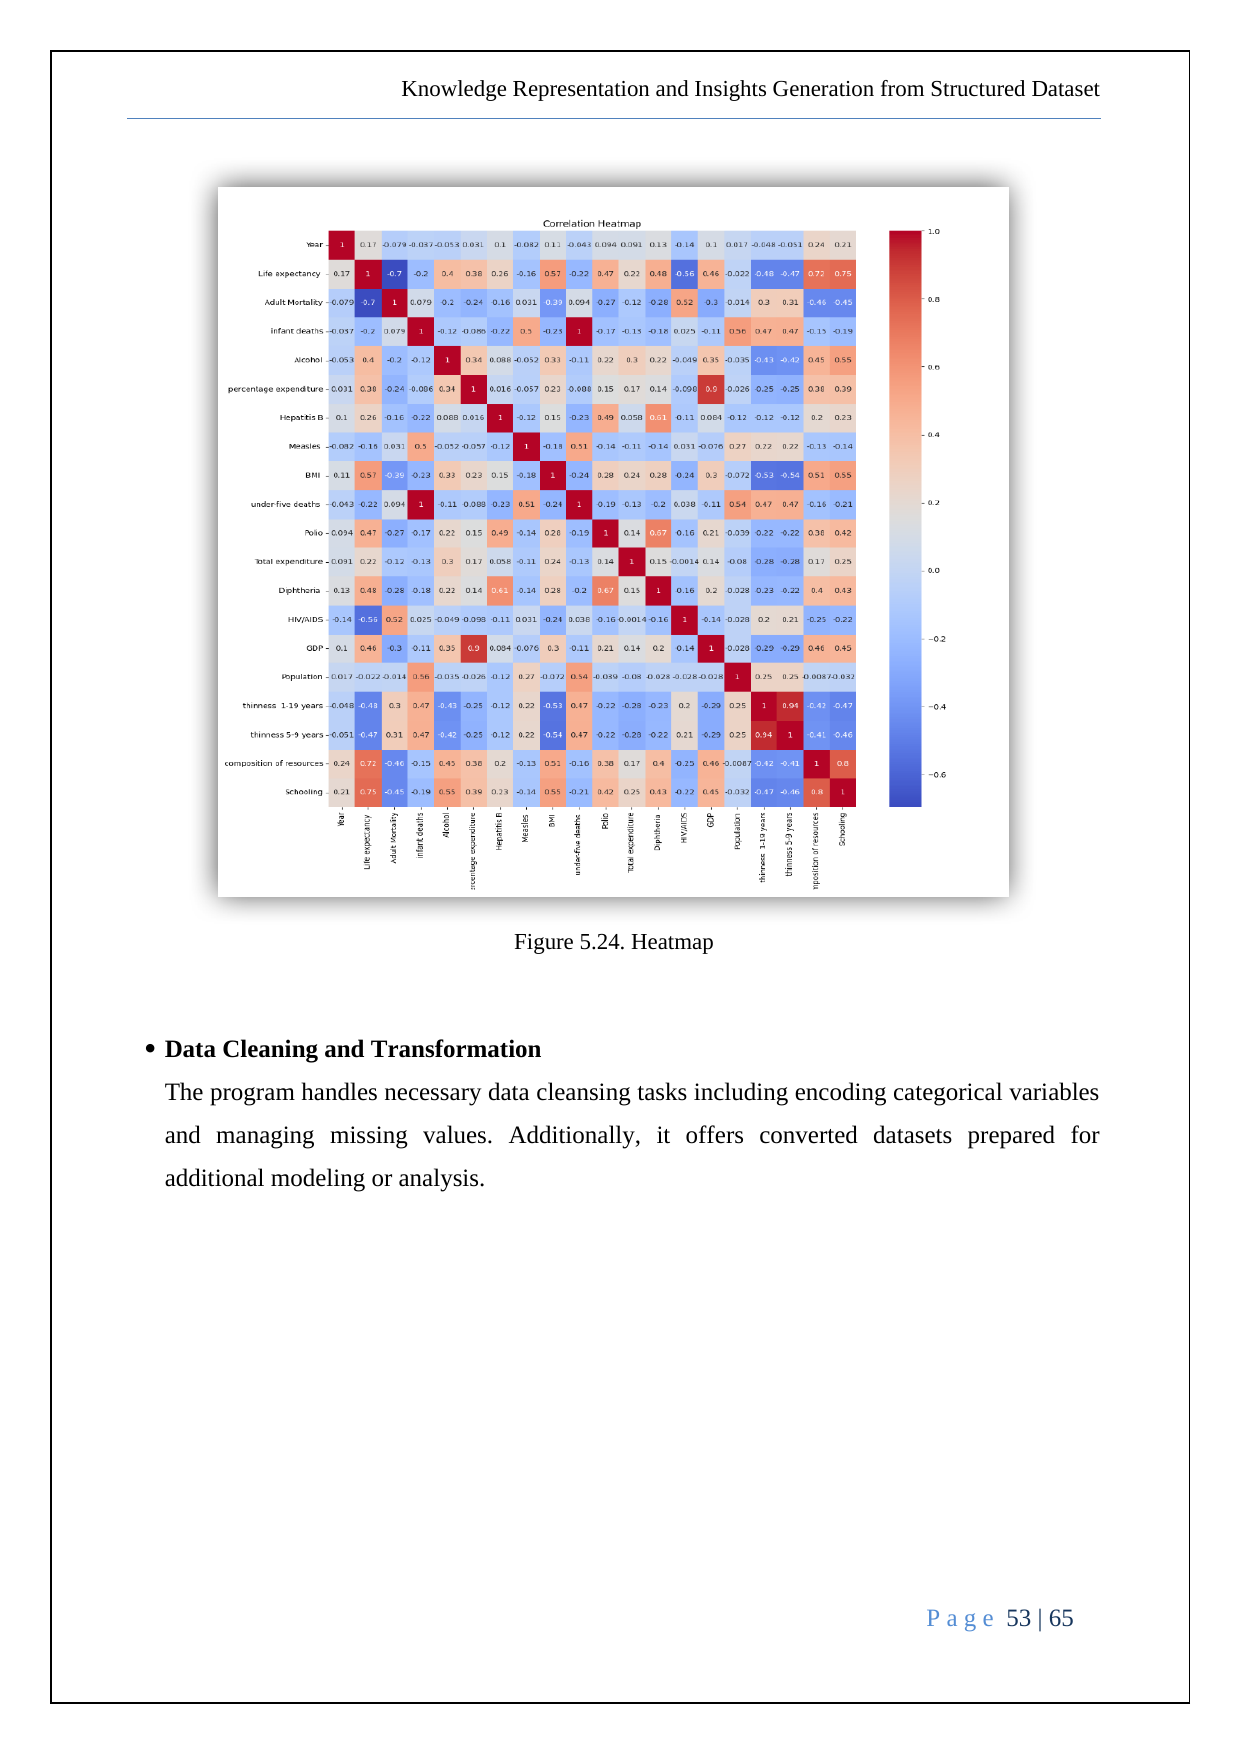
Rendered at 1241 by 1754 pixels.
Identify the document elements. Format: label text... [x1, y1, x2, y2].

text The program handles necessary data cleansing tasks including encoding categorical variables and managing missing values. Additionally, it offers converted datasets prepared for additional modeling or analysis. [164, 1077, 1101, 1192]
picture [218, 187, 1009, 897]
list Figure 5.24. Heatmap [127, 928, 1101, 954]
subtitle Data Cleaning and Transformation [146, 1034, 1101, 1062]
